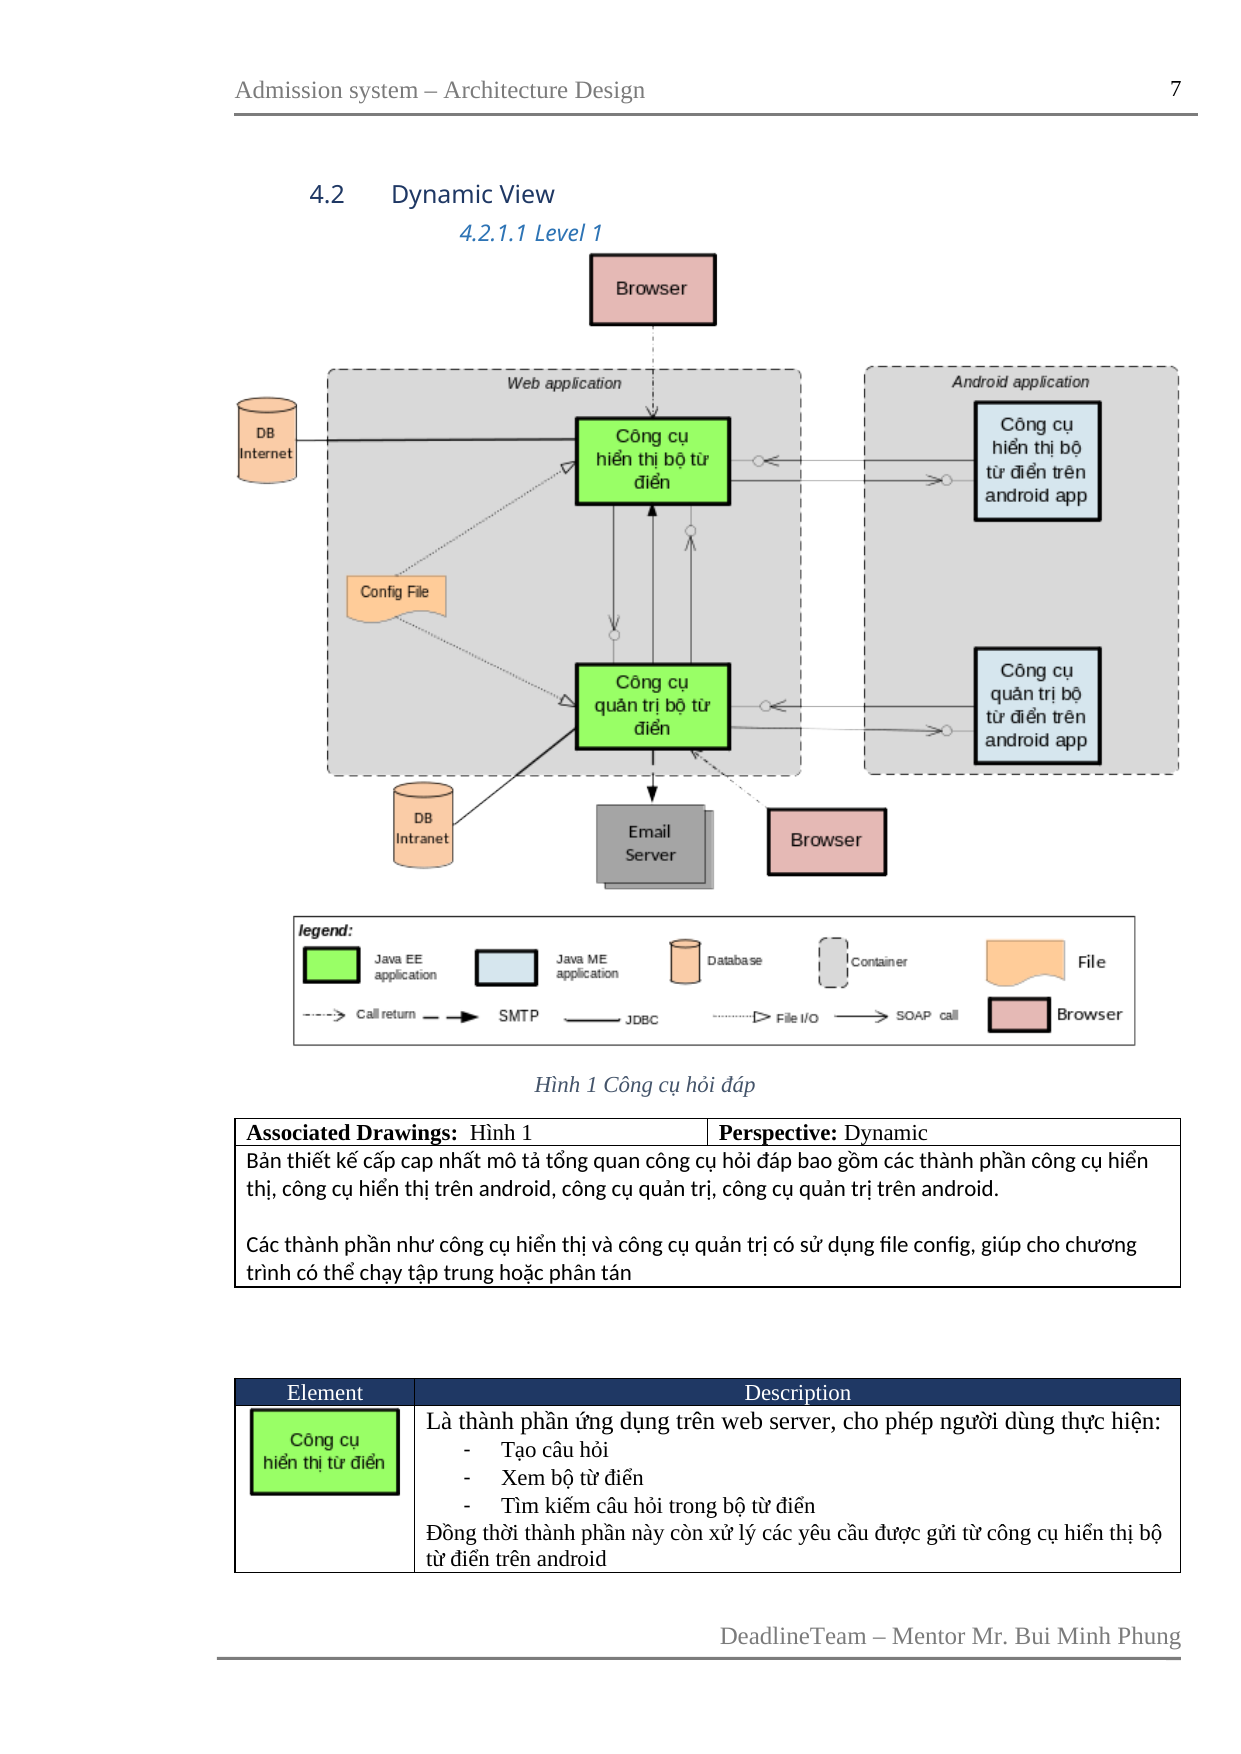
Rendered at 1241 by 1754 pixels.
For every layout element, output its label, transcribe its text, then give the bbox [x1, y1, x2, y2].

subtitle Level 1 [459, 217, 1181, 248]
table_cell [236, 1406, 414, 1572]
table_header Associated Drawings: Hình 1 [236, 1119, 707, 1145]
text Hình 1 Công cụ hỏi đáp [234, 1071, 1181, 1097]
subtitle Dynamic View [309, 176, 1181, 210]
table_header Perspective: Dynamic [708, 1119, 1180, 1145]
table_header Element [236, 1379, 414, 1405]
table_cell Bản thiết kế cấp cap nhất mô tả tổng quan công cụ hỏi đáp bao gồm các thành phần công cụ hiển thị, công cụ hiển thị trên android, công cụ quản trị, công cụ quản trị trên android. Các thành phần như công cụ hiển thị và công cụ quản trị có sử dụng file config, giúp cho chương trình có thể chạy tập trung hoặc phân tán [236, 1146, 1180, 1286]
table_header Description [415, 1379, 1180, 1405]
table_cell Là thành phần ứng dụng trên web server, cho phép người dùng thực hiện: Tạo câu hỏi Xem bộ từ điển Tìm kiếm câu hỏi trong bộ từ điển Đồng thời thành phần này còn xử lý các yêu cầu được gửi từ công cụ hiển thị bộ từ điển trên android [415, 1406, 1180, 1572]
